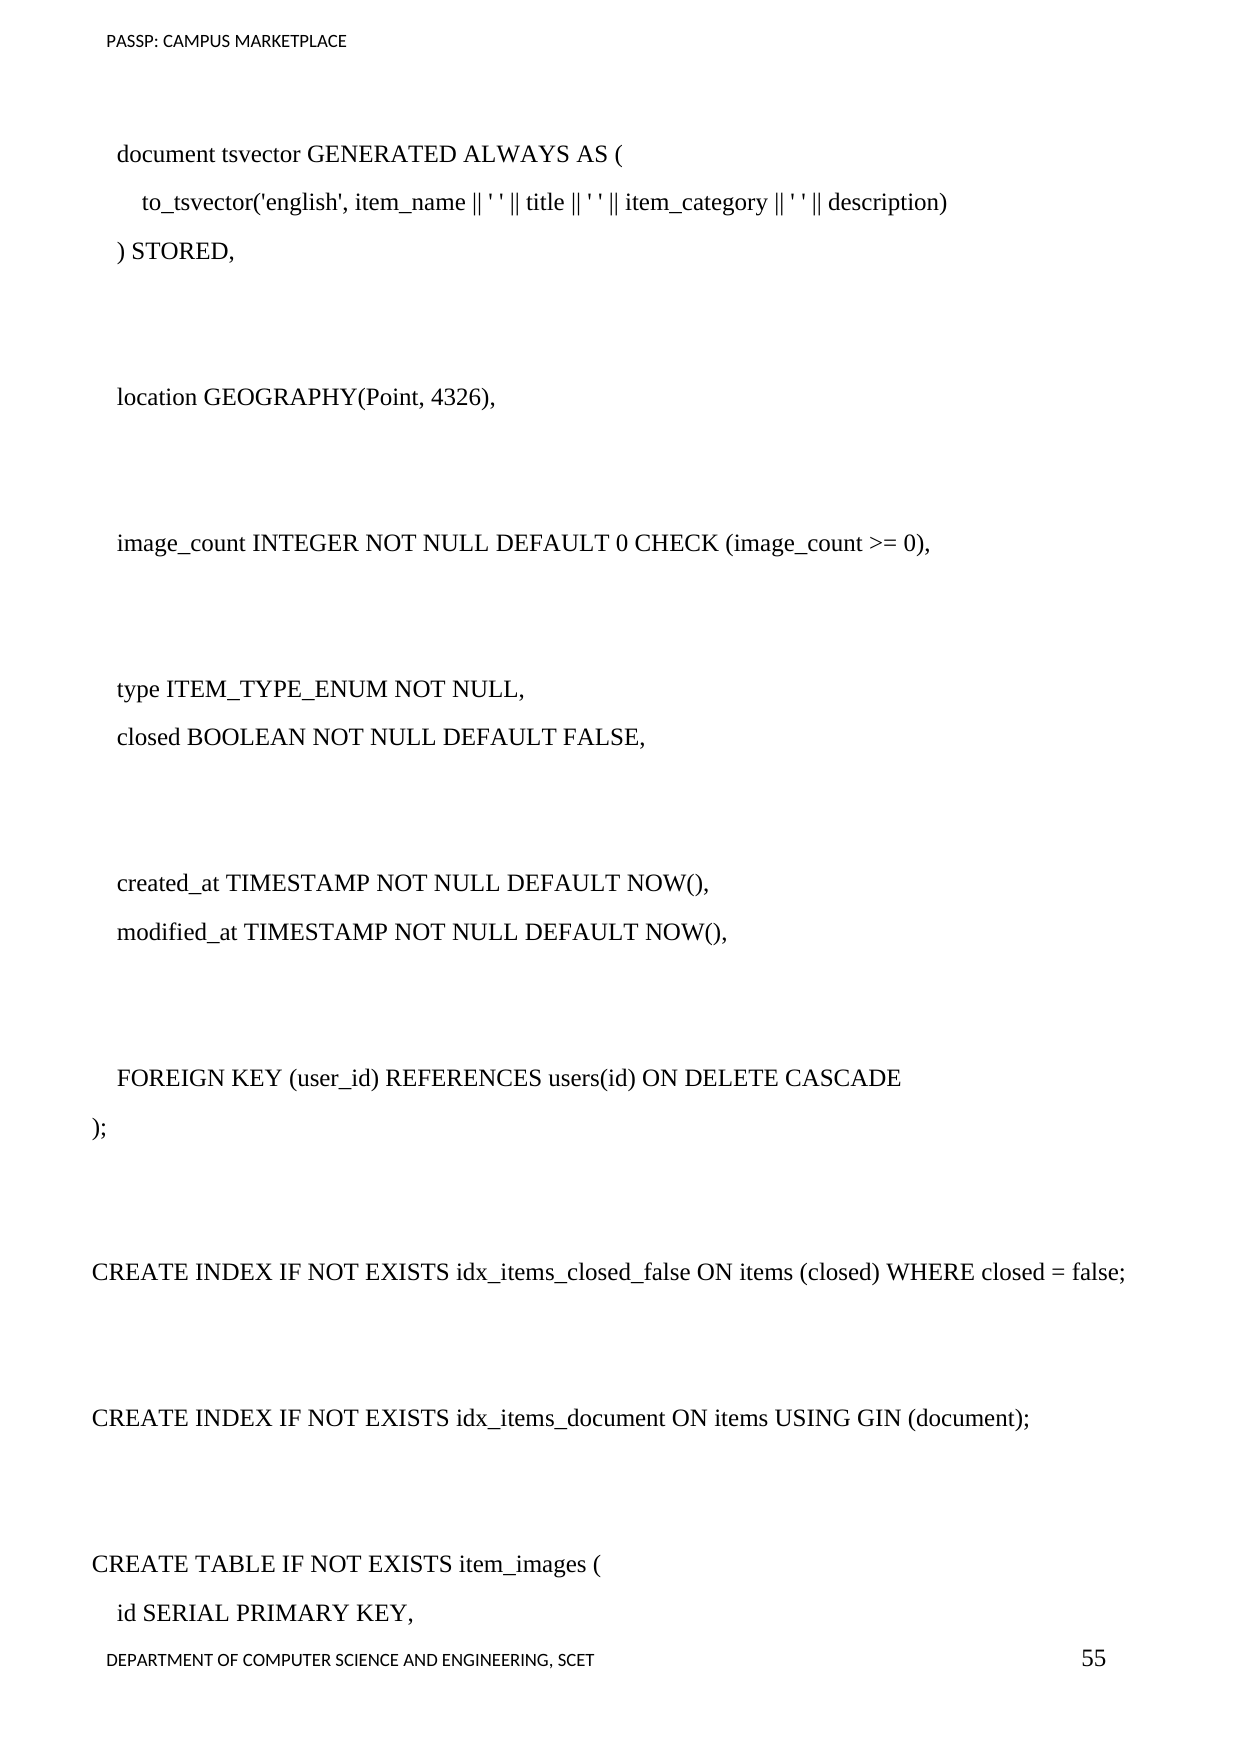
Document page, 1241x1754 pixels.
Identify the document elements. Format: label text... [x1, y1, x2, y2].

text closed BOOLEAN NOT NULL DEFAULT FALSE, [92, 722, 1139, 751]
text ) STORED, [92, 236, 1139, 265]
text CREATE INDEX IF NOT EXISTS idx_items_closed_false ON items (closed) WHERE closed = false; [92, 1257, 1139, 1286]
text to_tsvector('english', item_name || ' ' || title || ' ' || item_category || ' ' || description) [92, 187, 1139, 216]
text id SERIAL PRIMARY KEY, [92, 1598, 1139, 1627]
text image_count INTEGER NOT NULL DEFAULT 0 CHECK (image_count >= 0), [92, 528, 1139, 557]
text ); [92, 1112, 1139, 1140]
text CREATE INDEX IF NOT EXISTS idx_items_document ON items USING GIN (document); [92, 1403, 1139, 1432]
text location GEOGRAPHY(Point, 4326), [92, 382, 1139, 411]
text created_at TIMESTAMP NOT NULL DEFAULT NOW(), [92, 868, 1139, 897]
text modified_at TIMESTAMP NOT NULL DEFAULT NOW(), [92, 917, 1139, 946]
text FOREIGN KEY (user_id) REFERENCES users(id) ON DELETE CASCADE [92, 1063, 1139, 1092]
text CREATE TABLE IF NOT EXISTS item_images ( [92, 1549, 1139, 1578]
text document tsvector GENERATED ALWAYS AS ( [92, 139, 1139, 167]
text type ITEM_TYPE_ENUM NOT NULL, [92, 674, 1139, 702]
